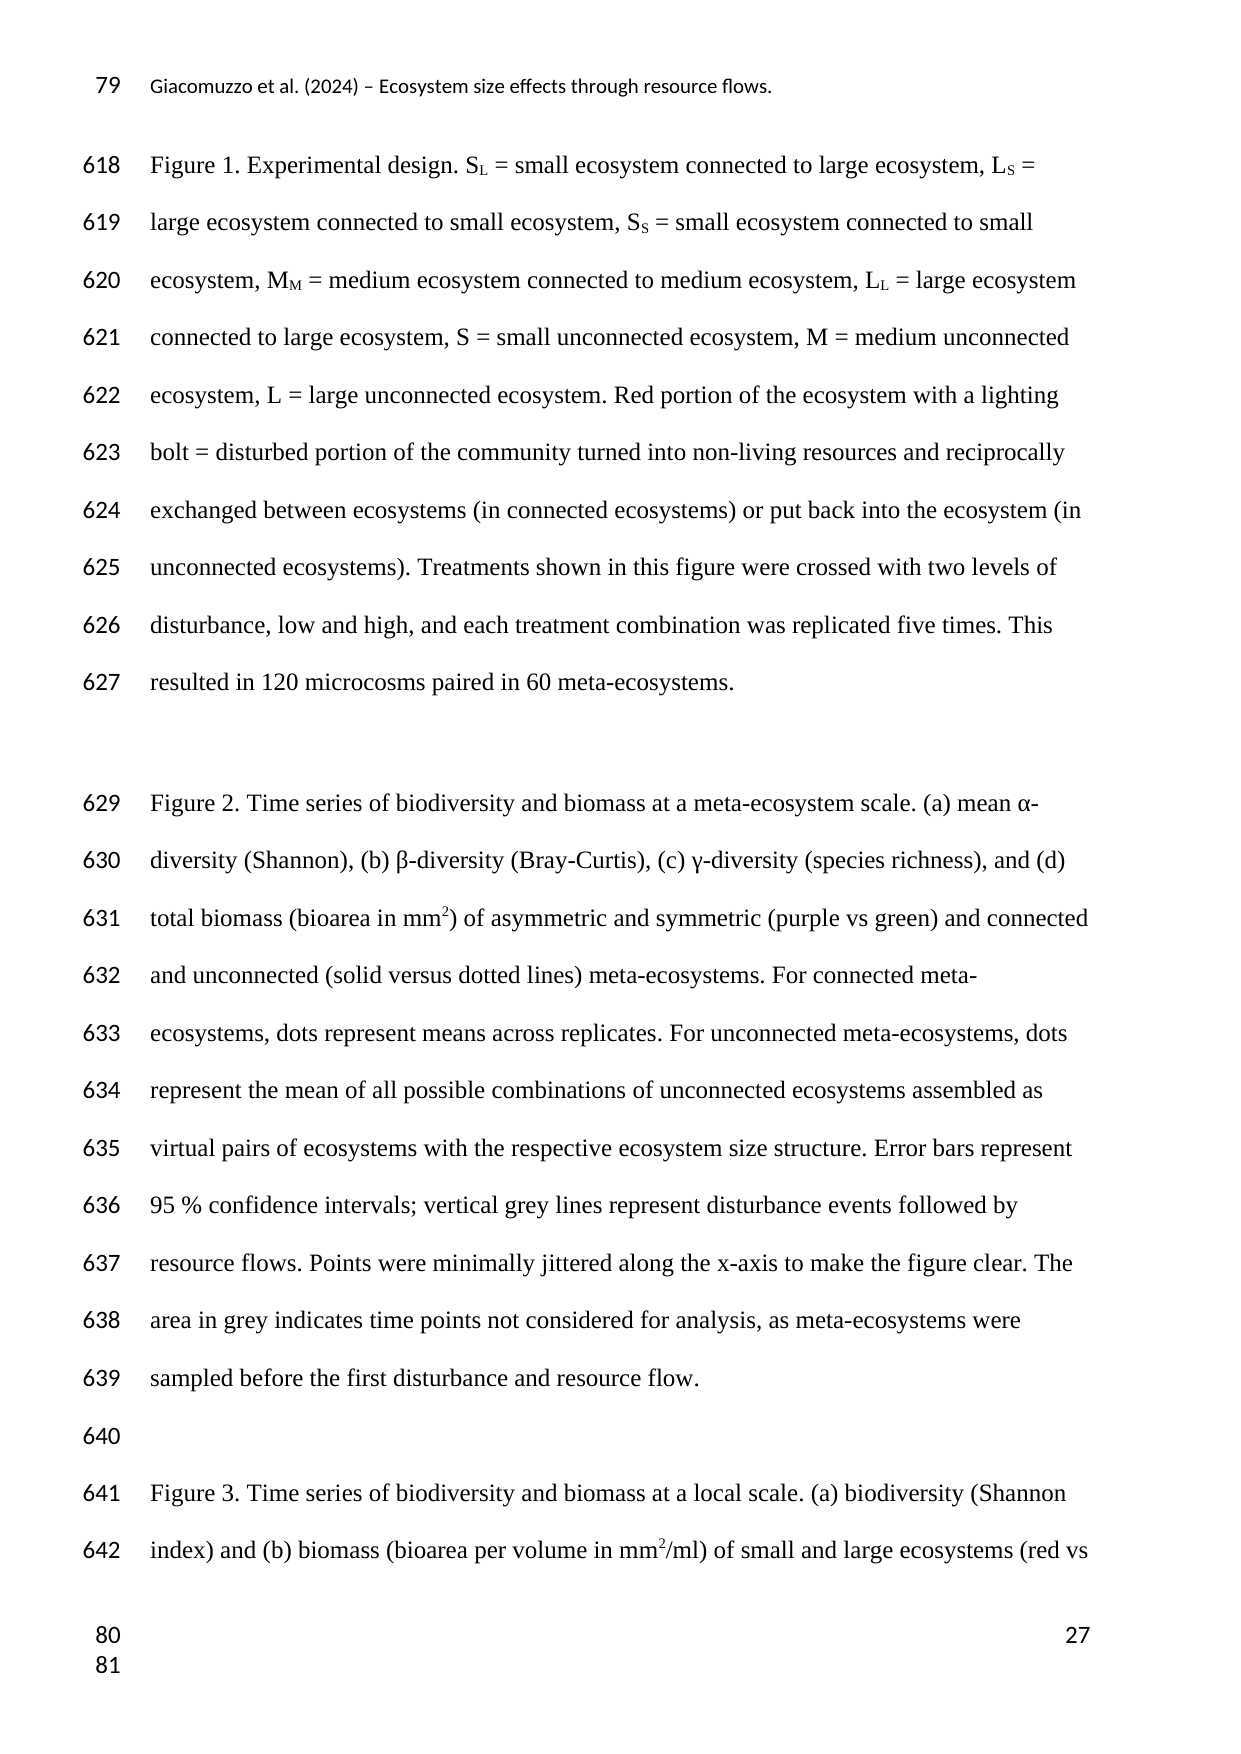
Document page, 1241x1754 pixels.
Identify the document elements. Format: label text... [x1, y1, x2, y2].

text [150, 1478, 1090, 1564]
text Figure 2. Time series of biodiversity and biomass at a meta-ecosystem scale. (a) mean α-diversity (Shannon), (b) β-diversity (Bray-Curtis), (c) γ-diversity (species richness), and (d) total biomass (bioarea in mm2) of asymmetric and symmetric (purple vs green) and connected and unconnected (solid versus dotted lines) meta-ecosystems. For connected meta-ecosystems, dots represent means across replicates. For unconnected meta-ecosystems, dots represent the mean of all possible combinations of unconnected ecosystems assembled as virtual pairs of ecosystems with the respective ecosystem size structure. Error bars represent 95 % confidence intervals; vertical grey lines represent disturbance events followed by resource flows. Points were minimally jittered along the x-axis to make the figure clear. The area in grey indicates time points not considered for analysis, as meta-ecosystems were sampled before the first disturbance and resource flow. [150, 788, 1090, 1392]
text Figure 1. Experimental design. SL = small ecosystem connected to large ecosystem, LS = large ecosystem connected to small ecosystem, SS = small ecosystem connected to small ecosystem, MM = medium ecosystem connected to medium ecosystem, LL = large ecosystem connected to large ecosystem, S = small unconnected ecosystem, M = medium unconnected ecosystem, L = large unconnected ecosystem. Red portion of the ecosystem with a lighting bolt = disturbed portion of the community turned into non-living resources and reciprocally exchanged between ecosystems (in connected ecosystems) or put back into the ecosystem (in unconnected ecosystems). Treatments shown in this figure were crossed with two levels of disturbance, low and high, and each treatment combination was replicated five times. This resulted in 120 microcosms paired in 60 meta-ecosystems. [150, 150, 1090, 757]
